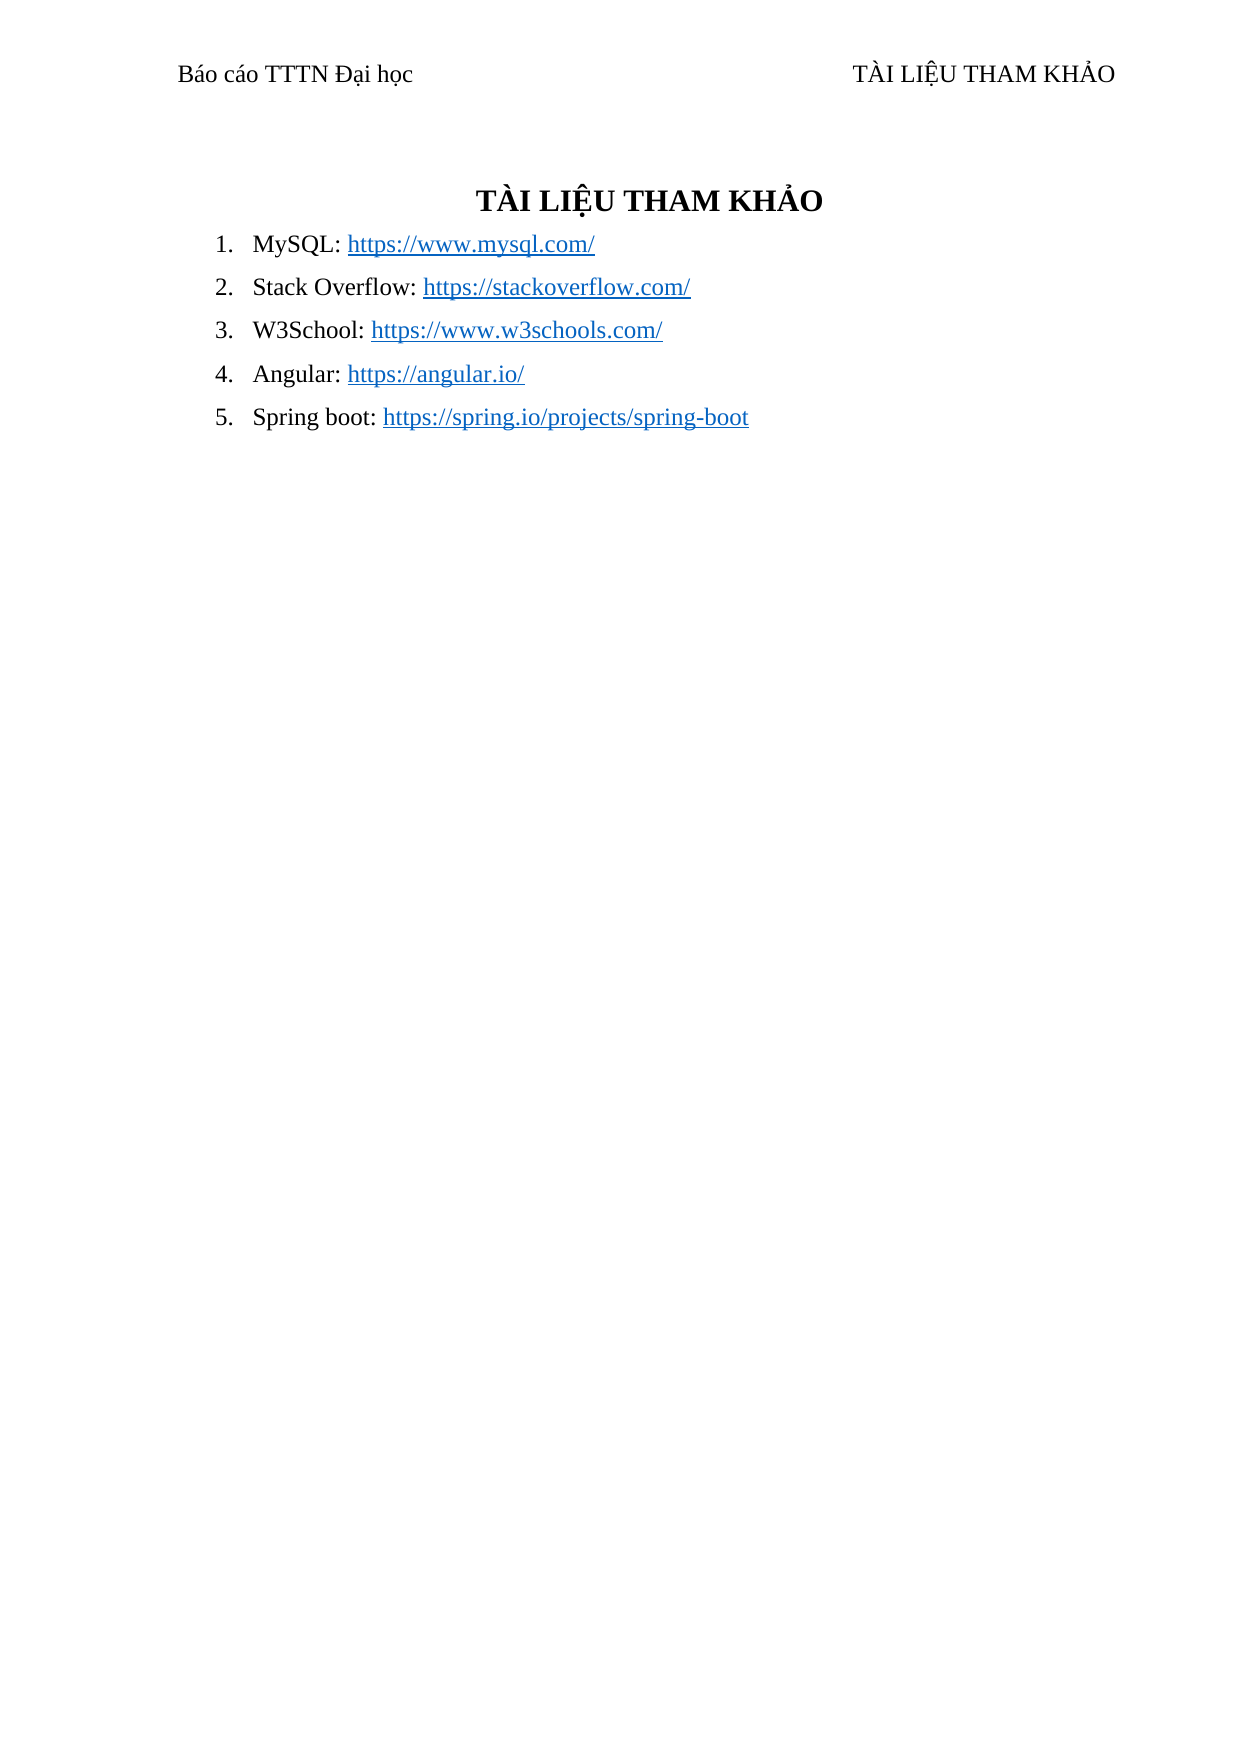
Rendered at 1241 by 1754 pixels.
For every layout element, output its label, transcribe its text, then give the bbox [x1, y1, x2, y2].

list MySQL: https://www.mysql.com/ [215, 229, 1122, 258]
list Stack Overflow: https://stackoverflow.com/ [215, 272, 1122, 301]
list Angular: https://angular.io/ [215, 359, 1122, 387]
list W3School: https://www.w3schools.com/ [215, 316, 1122, 344]
list Spring boot: https://spring.io/projects/spring-boot [215, 402, 1122, 431]
subtitle TÀI LIỆU THAM KHẢO [177, 182, 1122, 218]
